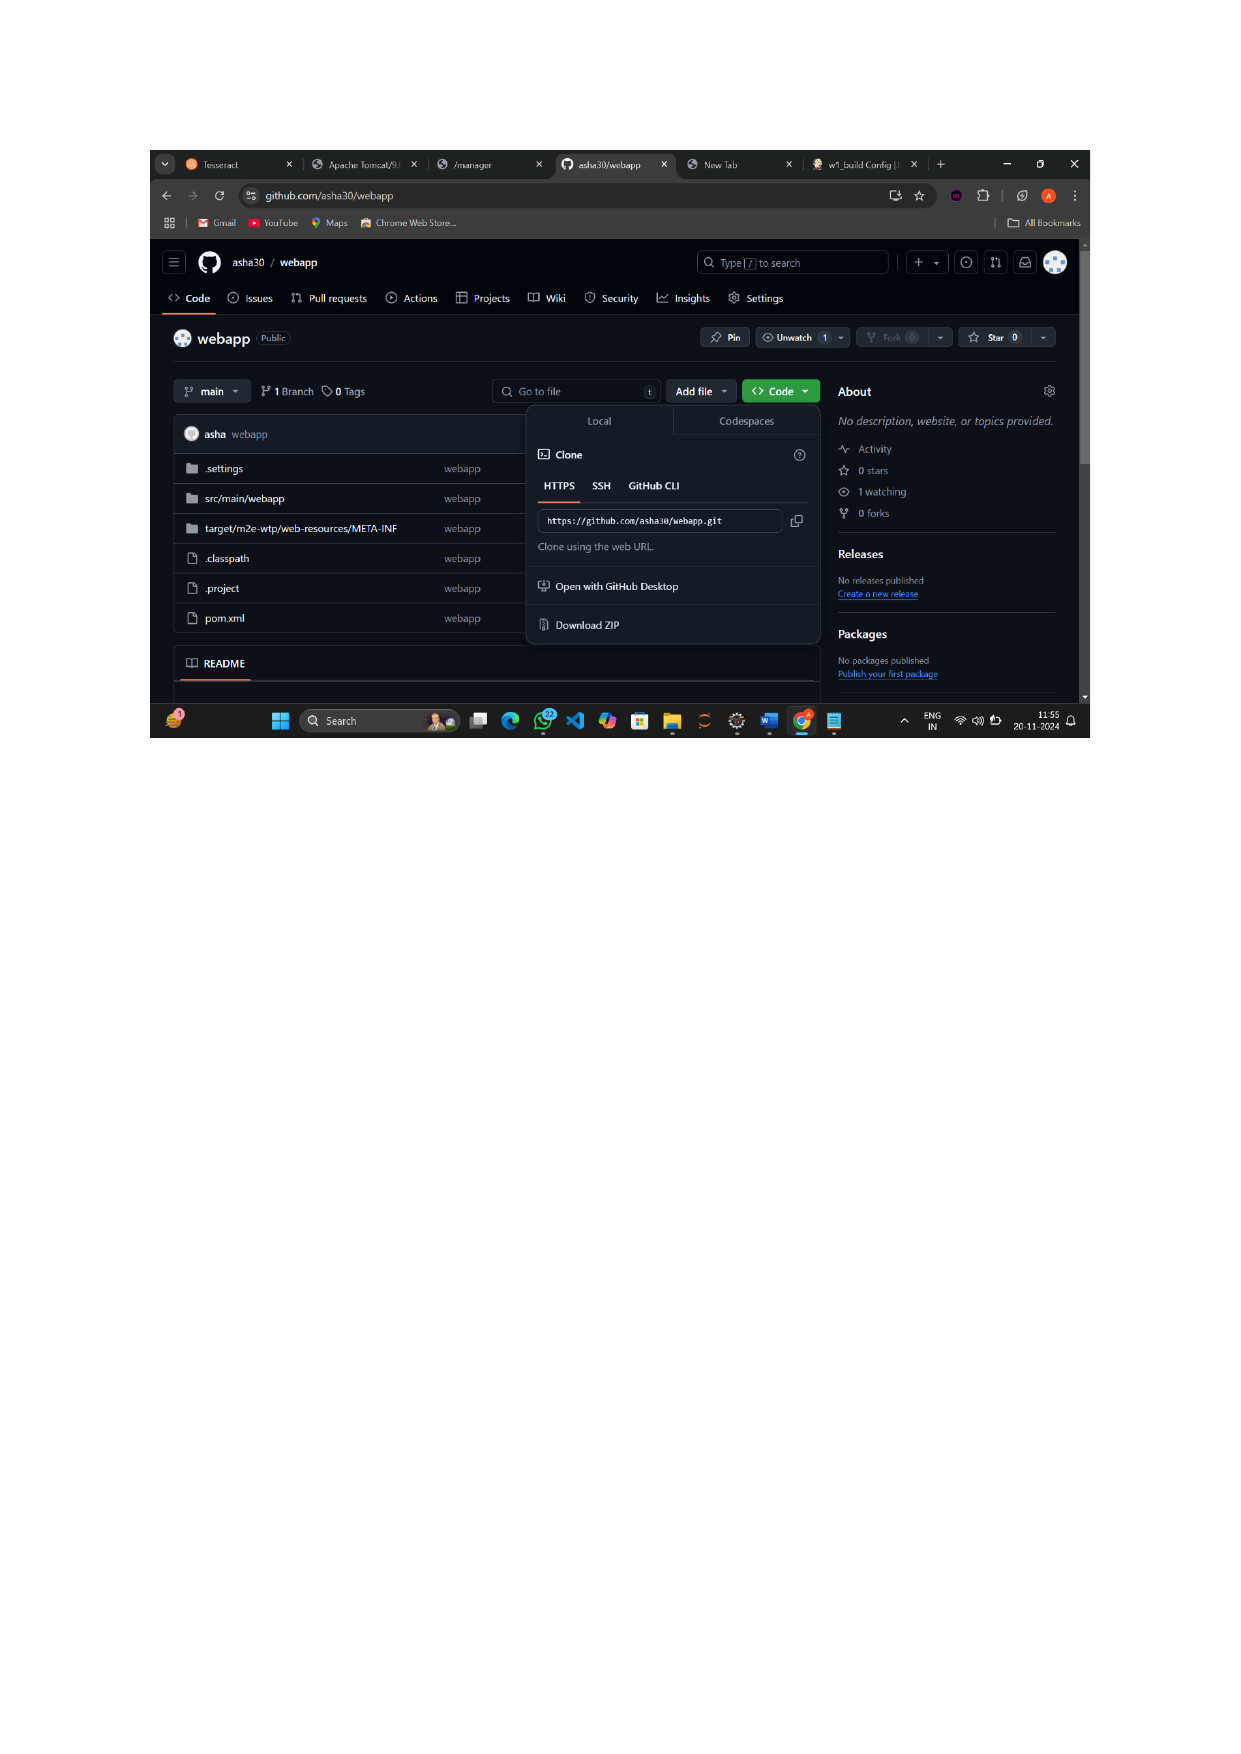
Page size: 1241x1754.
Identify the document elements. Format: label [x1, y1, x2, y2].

picture [150, 150, 1091, 738]
